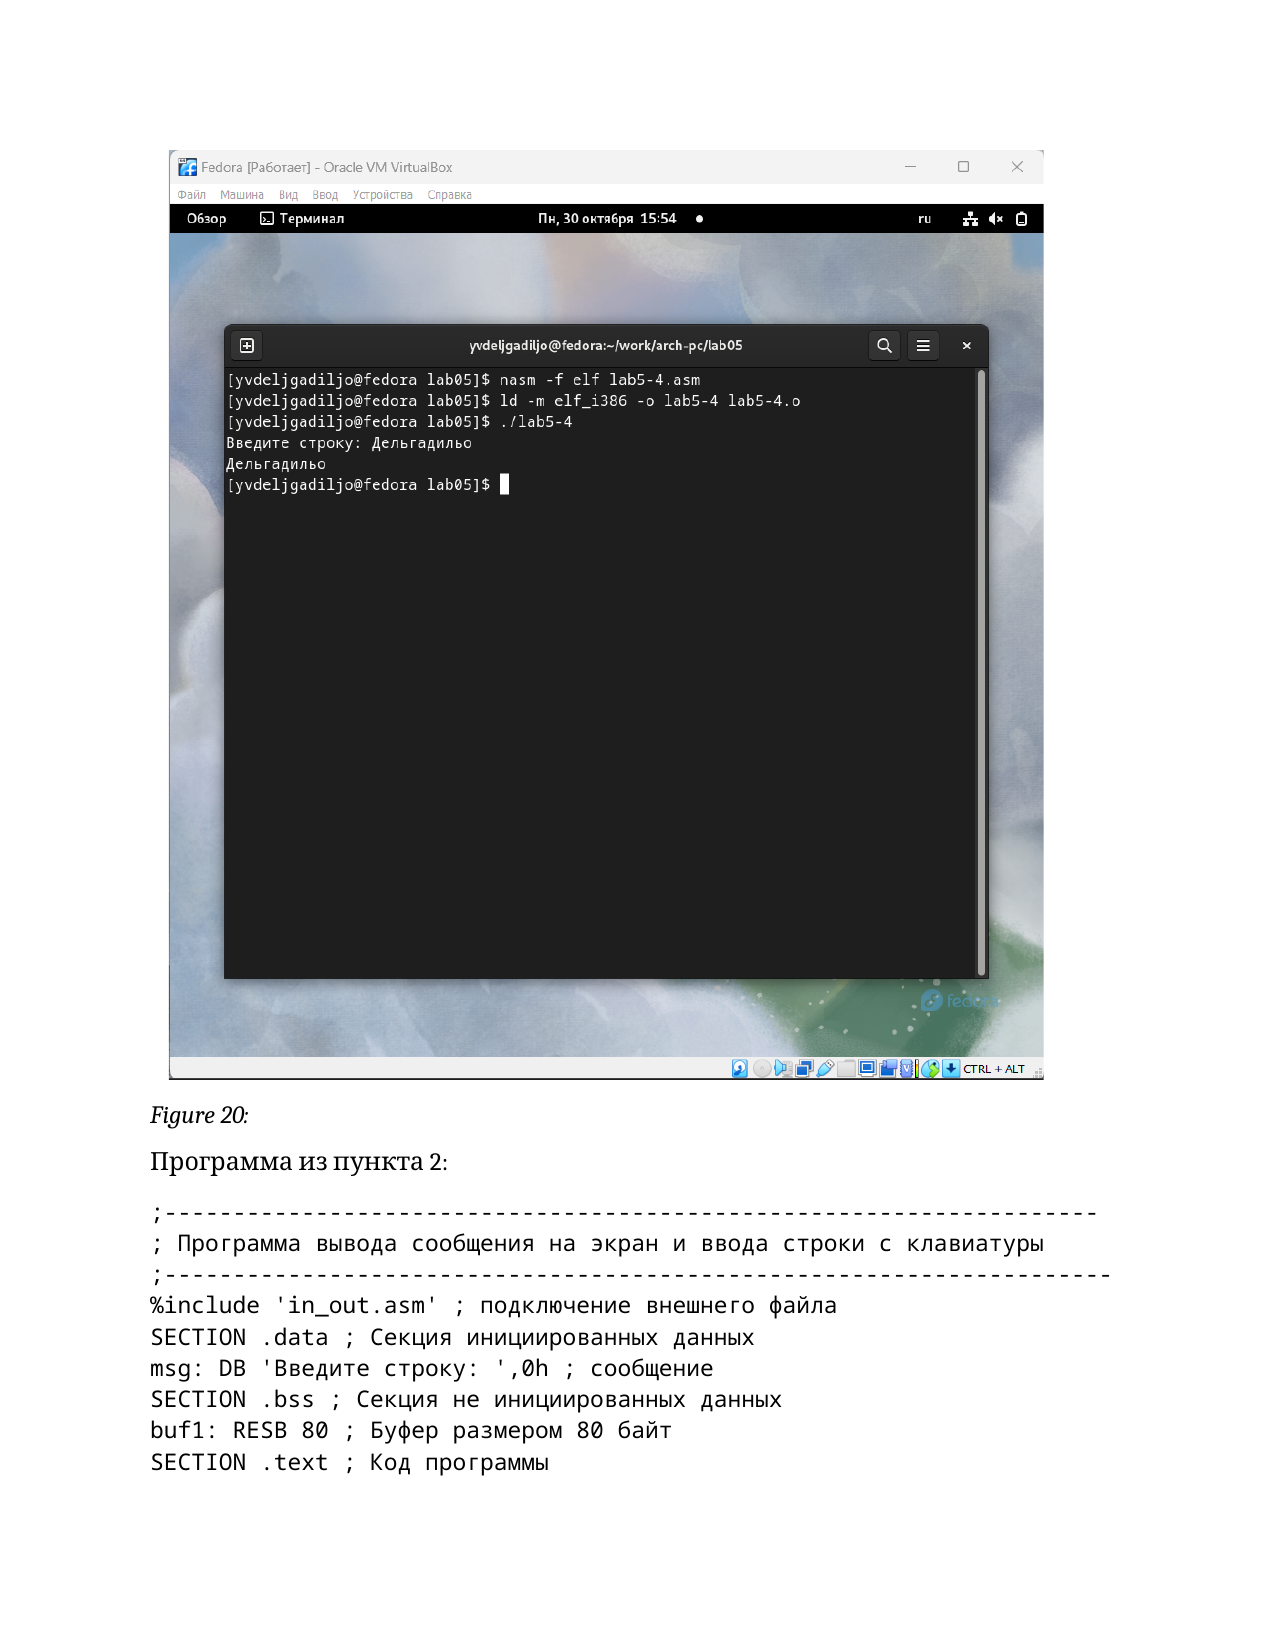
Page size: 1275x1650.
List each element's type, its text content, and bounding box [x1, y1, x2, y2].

text Программа из пункта 2: [150, 1148, 1125, 1177]
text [150, 1196, 1125, 1477]
picture [168, 150, 1044, 1080]
text Figure 20: [150, 1101, 1125, 1129]
